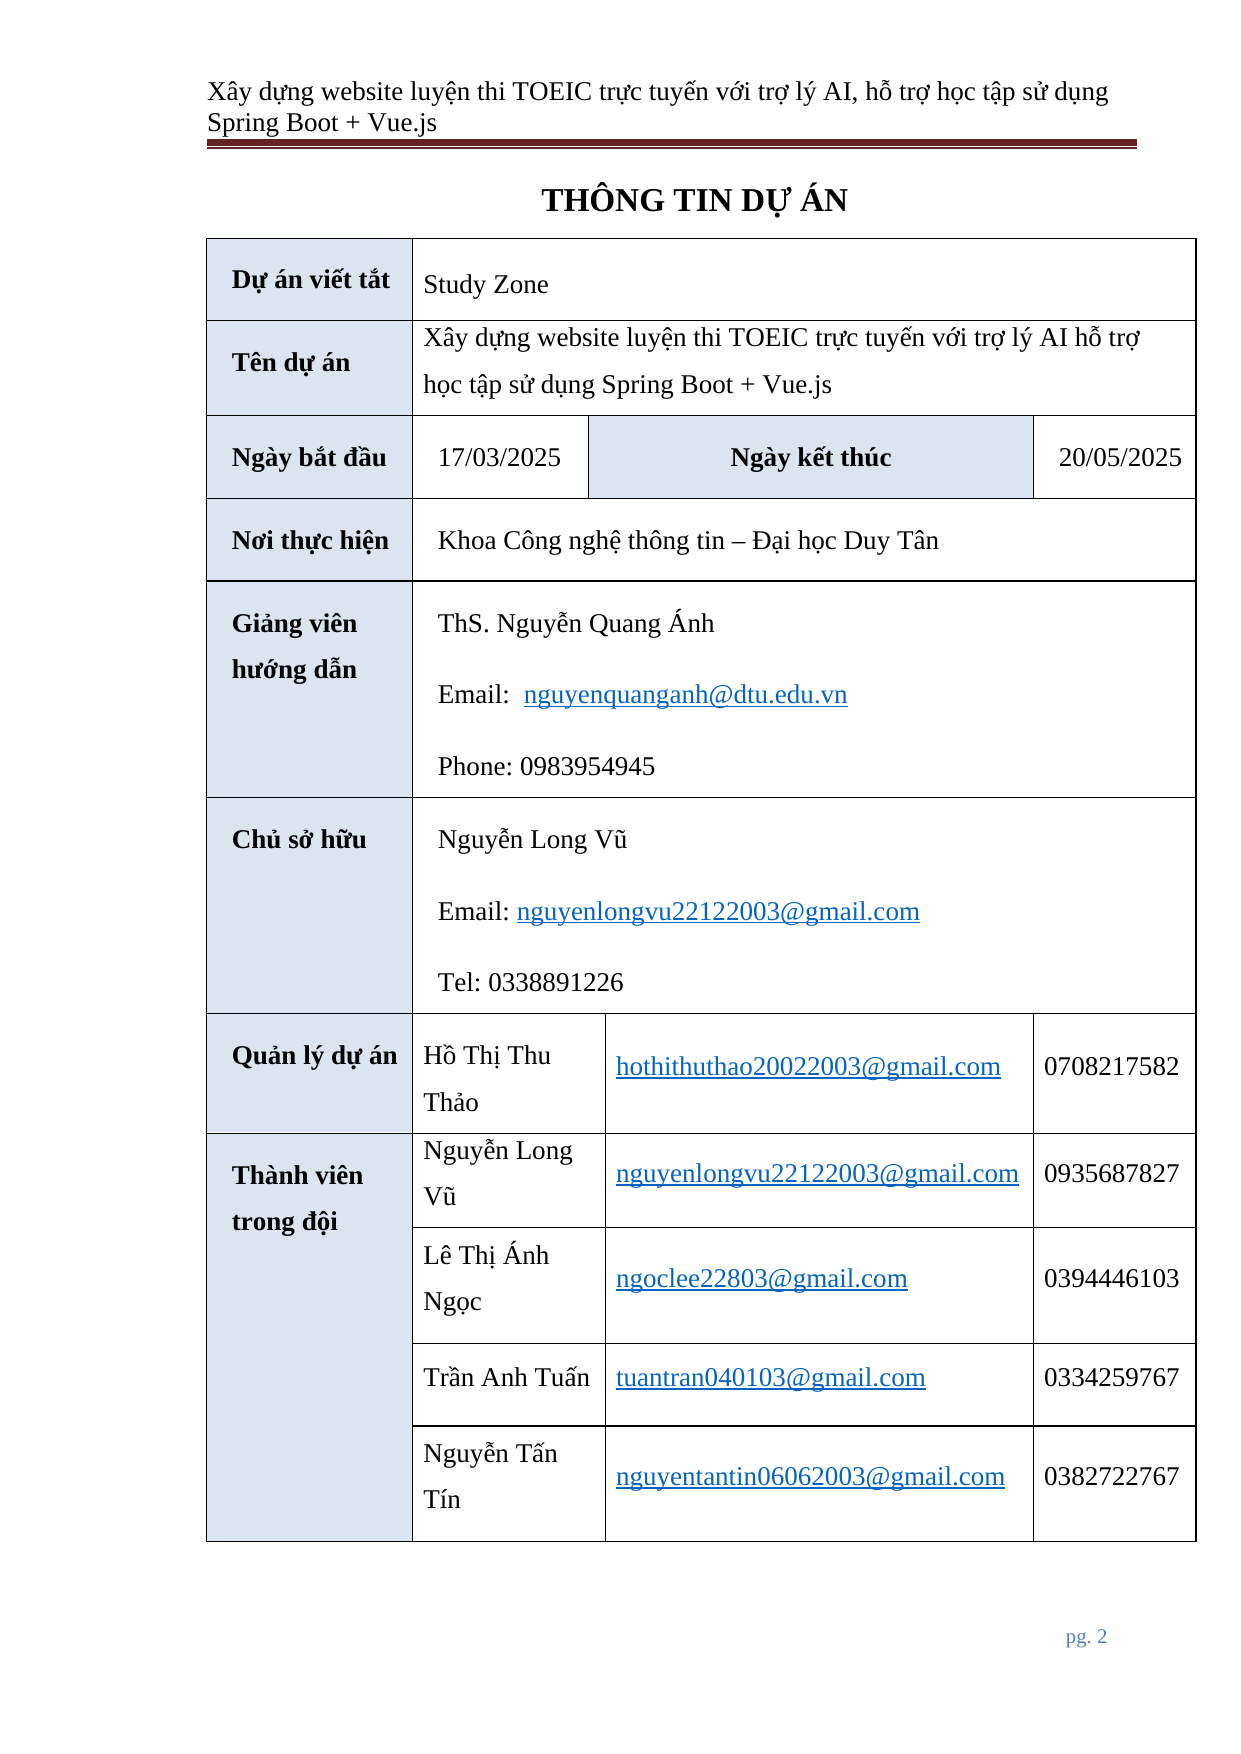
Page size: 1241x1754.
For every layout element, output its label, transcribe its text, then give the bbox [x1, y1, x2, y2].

table_cell Nguyễn Long Vũ Email: nguyenlongvu22122003@gmail.com Tel: 0338891226 [413, 798, 1195, 1013]
table_cell Giảng viên hướng dẫn [207, 582, 412, 797]
table_cell Hồ Thị Thu Thảo [413, 1014, 605, 1132]
table_cell 20/05/2025 [1034, 416, 1195, 498]
table_cell tuantran040103@gmail.com [606, 1344, 1033, 1425]
table_cell Chủ sở hữu [207, 798, 412, 1013]
table_cell Nơi thực hiện [207, 499, 412, 580]
table_cell Nguyễn Tấn Tín [413, 1427, 605, 1541]
table_cell ThS. Nguyễn Quang Ánh Email: nguyenquanganh@dtu.edu.vn Phone: 0983954945 [413, 582, 1195, 797]
table_cell 0394446103 [1034, 1228, 1195, 1342]
table_cell hothithuthao20022003@gmail.com [606, 1014, 1033, 1132]
table_cell Xây dựng website luyện thi TOEIC trực tuyến với trợ lý AI hỗ trợ học tập sử dụng Spring Boot + Vue.js [413, 321, 1195, 415]
table_cell 0935687827 [1034, 1134, 1195, 1227]
table_header Dự án viết tắt [207, 239, 412, 320]
table_cell Khoa Công nghệ thông tin – Đại học Duy Tân [413, 499, 1195, 580]
table_cell Trần Anh Tuấn [413, 1344, 605, 1425]
table_cell Lê Thị Ánh Ngọc [413, 1228, 605, 1342]
table_cell 0708217582 [1034, 1014, 1195, 1132]
table_cell Nguyễn Long Vũ [413, 1134, 605, 1227]
table_cell Ngày bắt đầu [207, 416, 412, 498]
table_cell 17/03/2025 [413, 416, 588, 498]
table_cell Tên dự án [207, 321, 412, 415]
table_cell ngoclee22803@gmail.com [606, 1228, 1033, 1342]
table_cell Thành viên trong đội [207, 1134, 412, 1541]
text THÔNG TIN DỰ ÁN [207, 180, 1107, 218]
table_cell Ngày kết thúc [589, 416, 1033, 498]
table_header Study Zone [413, 239, 1195, 320]
table_cell 0334259767 [1034, 1344, 1195, 1425]
table_cell nguyentantin06062003@gmail.com [606, 1427, 1033, 1541]
table_cell nguyenlongvu22122003@gmail.com [606, 1134, 1033, 1227]
table_cell 0382722767 [1034, 1427, 1195, 1541]
table_cell Quản lý dự án [207, 1014, 412, 1132]
